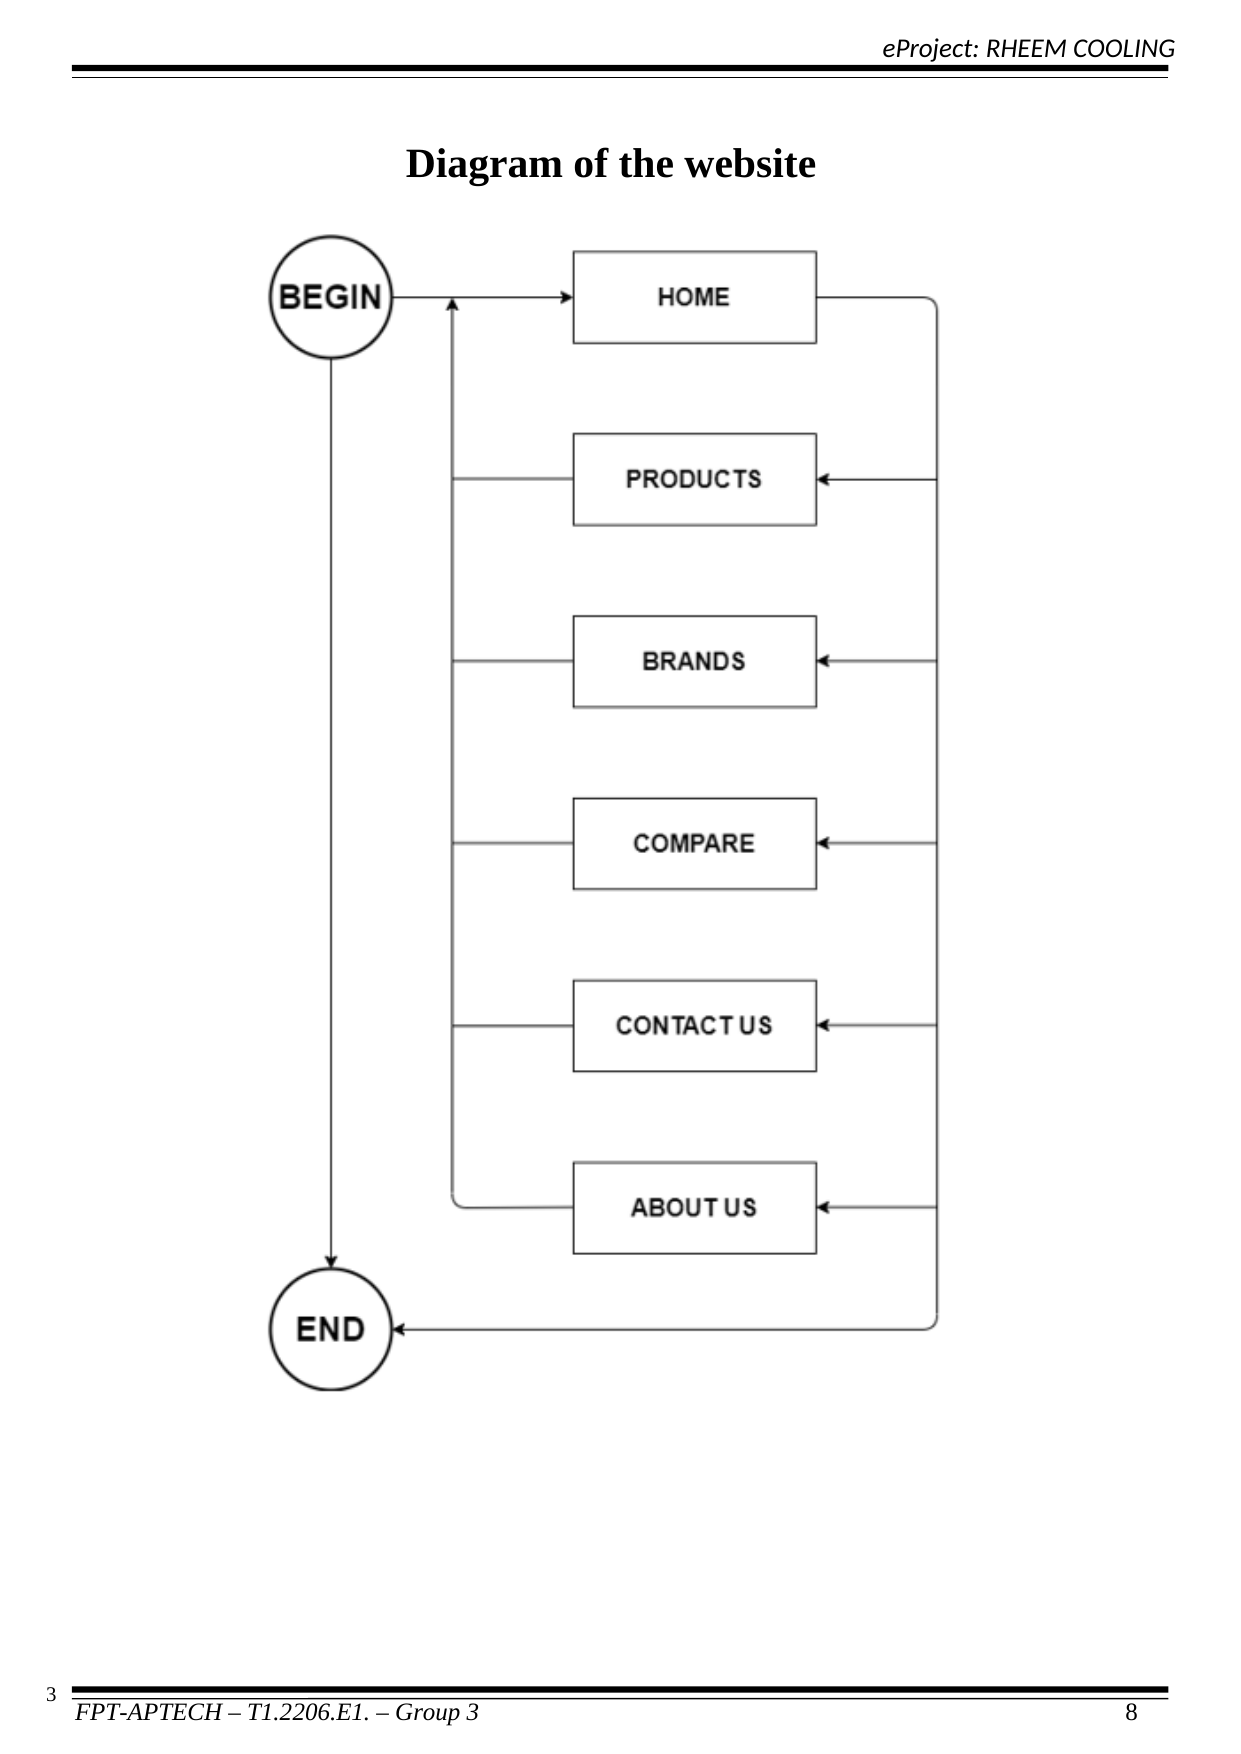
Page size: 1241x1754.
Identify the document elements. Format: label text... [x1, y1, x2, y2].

picture [180, 210, 1078, 1464]
subtitle Diagram of the website [46, 139, 1176, 187]
